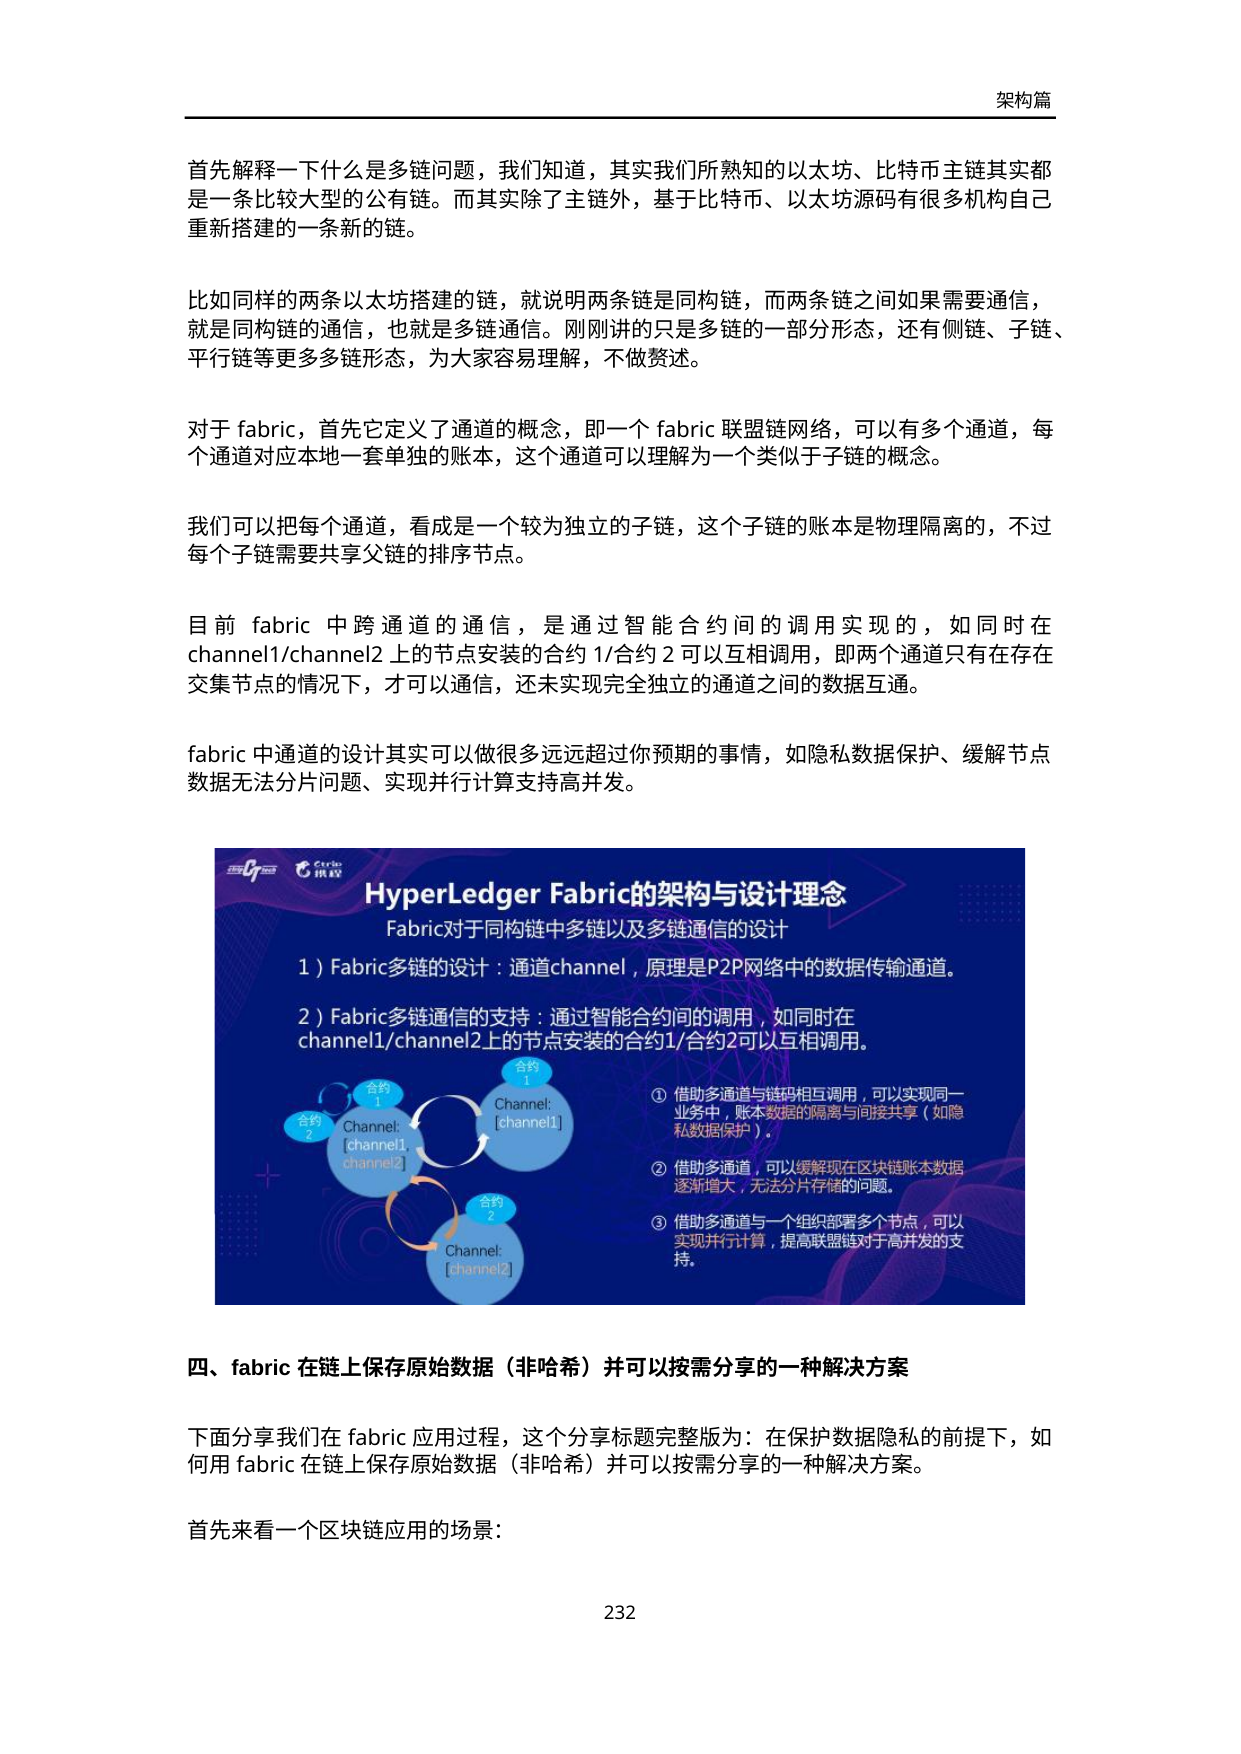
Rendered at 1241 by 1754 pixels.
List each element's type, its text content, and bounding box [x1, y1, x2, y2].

text 比如同样的两条以太坊搭建的链，就说明两条链是同构链，而两条链之间如果需要通信，就是同构链的通信，也就是多链通信。刚刚讲的只是多链的一部分形态，还有侧链、子链、平行链等更多多链形态，为大家容易理解，不做赘述。 [187, 285, 1054, 373]
picture [214, 848, 1026, 1305]
text 目前 fabric 中跨通道的通信，是通过智能合约间的调用实现的，如同时在 channel1/channel2 上的节点安装的合约 1/合约 2 可以互相调用，即两个通道只有在存在交集节点的情况下，才可以通信，还未实现完全独立的通道之间的数据互通。 [187, 610, 1054, 698]
text 首先来看一个区块链应用的场景： [187, 1521, 1090, 1543]
text 架构篇 [996, 92, 1089, 111]
text 下面分享我们在 fabric 应用过程，这个分享标题完整版为：在保护数据隐私的前提下，如何用 fabric 在链上保存原始数据（非哈希）并可以按需分享的一种解决方案。 [187, 1423, 1054, 1478]
text 对于 fabric，首先它定义了通道的概念，即一个 fabric 联盟链网络，可以有多个通道，每个通道对应本地一套单独的账本，这个通道可以理解为一个类似于子链的概念。 [187, 415, 1054, 470]
text 首先解释一下什么是多链问题，我们知道，其实我们所熟知的以太坊、比特币主链其实都是一条比较大型的公有链。而其实除了主链外，基于比特币、以太坊源码有很多机构自己重新搭建的一条新的链。 [187, 155, 1054, 242]
text 我们可以把每个通道，看成是一个较为独立的子链，这个子链的账本是物理隔离的，不过每个子链需要共享父链的排序节点。 [187, 512, 1054, 568]
text fabric 中通道的设计其实可以做很多远远超过你预期的事情，如隐私数据保护、缓解节点数据无法分片问题、实现并行计算支持高并发。 [187, 740, 1054, 796]
text 232 [150, 1603, 1089, 1623]
text 四、fabric 在链上保存原始数据（非哈希）并可以按需分享的一种解决方案 [187, 1354, 1090, 1381]
